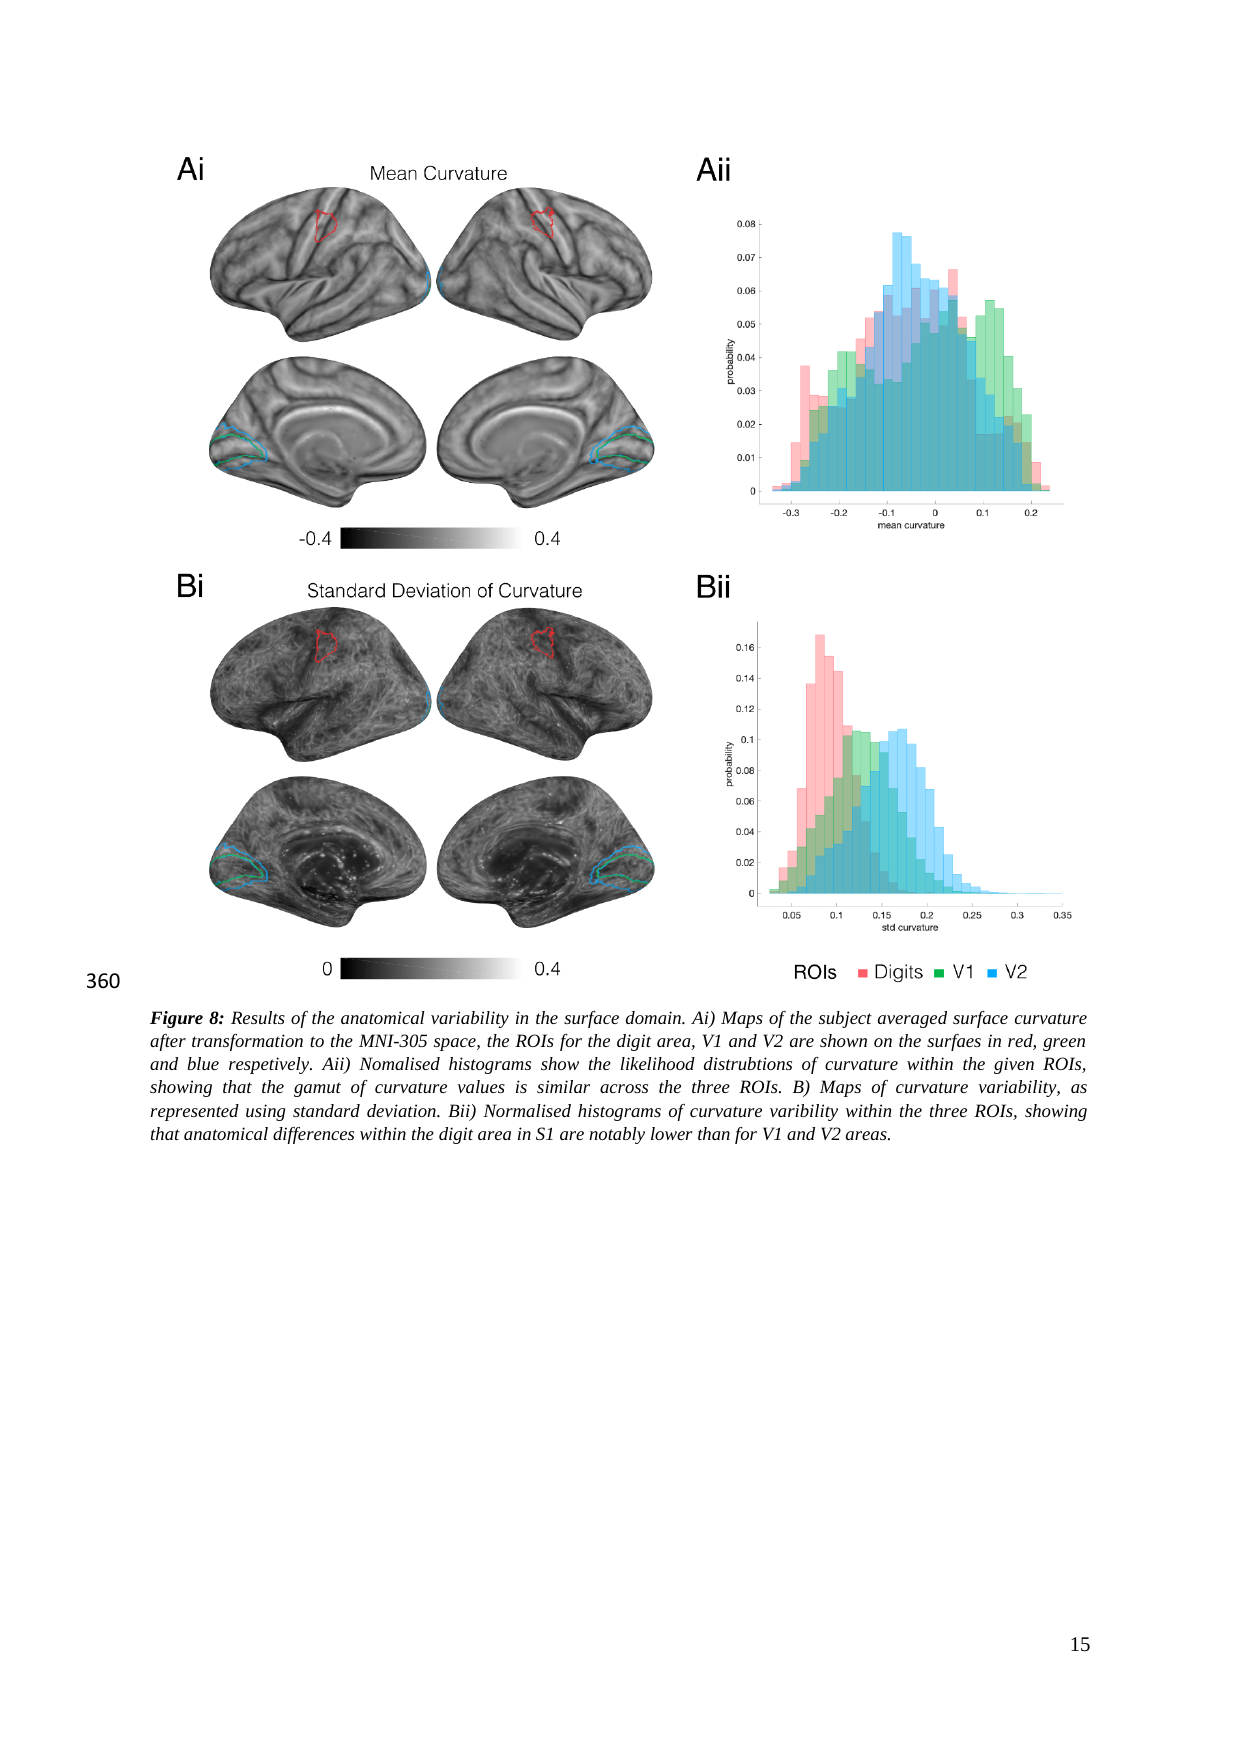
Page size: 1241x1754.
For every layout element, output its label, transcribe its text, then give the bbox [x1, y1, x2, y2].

text Figure 8: Results of the anatomical variability in the surface domain. Ai) Maps of the subject averaged surface curvature after transformation to the MNI-305 space, the ROIs for the digit area, V1 and V2 are shown on the surfaes in red, green and blue respetively. Aii) Nomalised histograms show the likelihood distrubtions of curvature within the given ROIs, showing that the gamut of curvature values is similar across the three ROIs. B) Maps of curvature variability, as represented using standard deviation. Bii) Normalised histograms of curvature varibility within the three ROIs, showing that anatomical differences within the digit area in S1 are notably lower than for V1 and V2 areas. [150, 1007, 1090, 1144]
picture [160, 150, 1080, 988]
